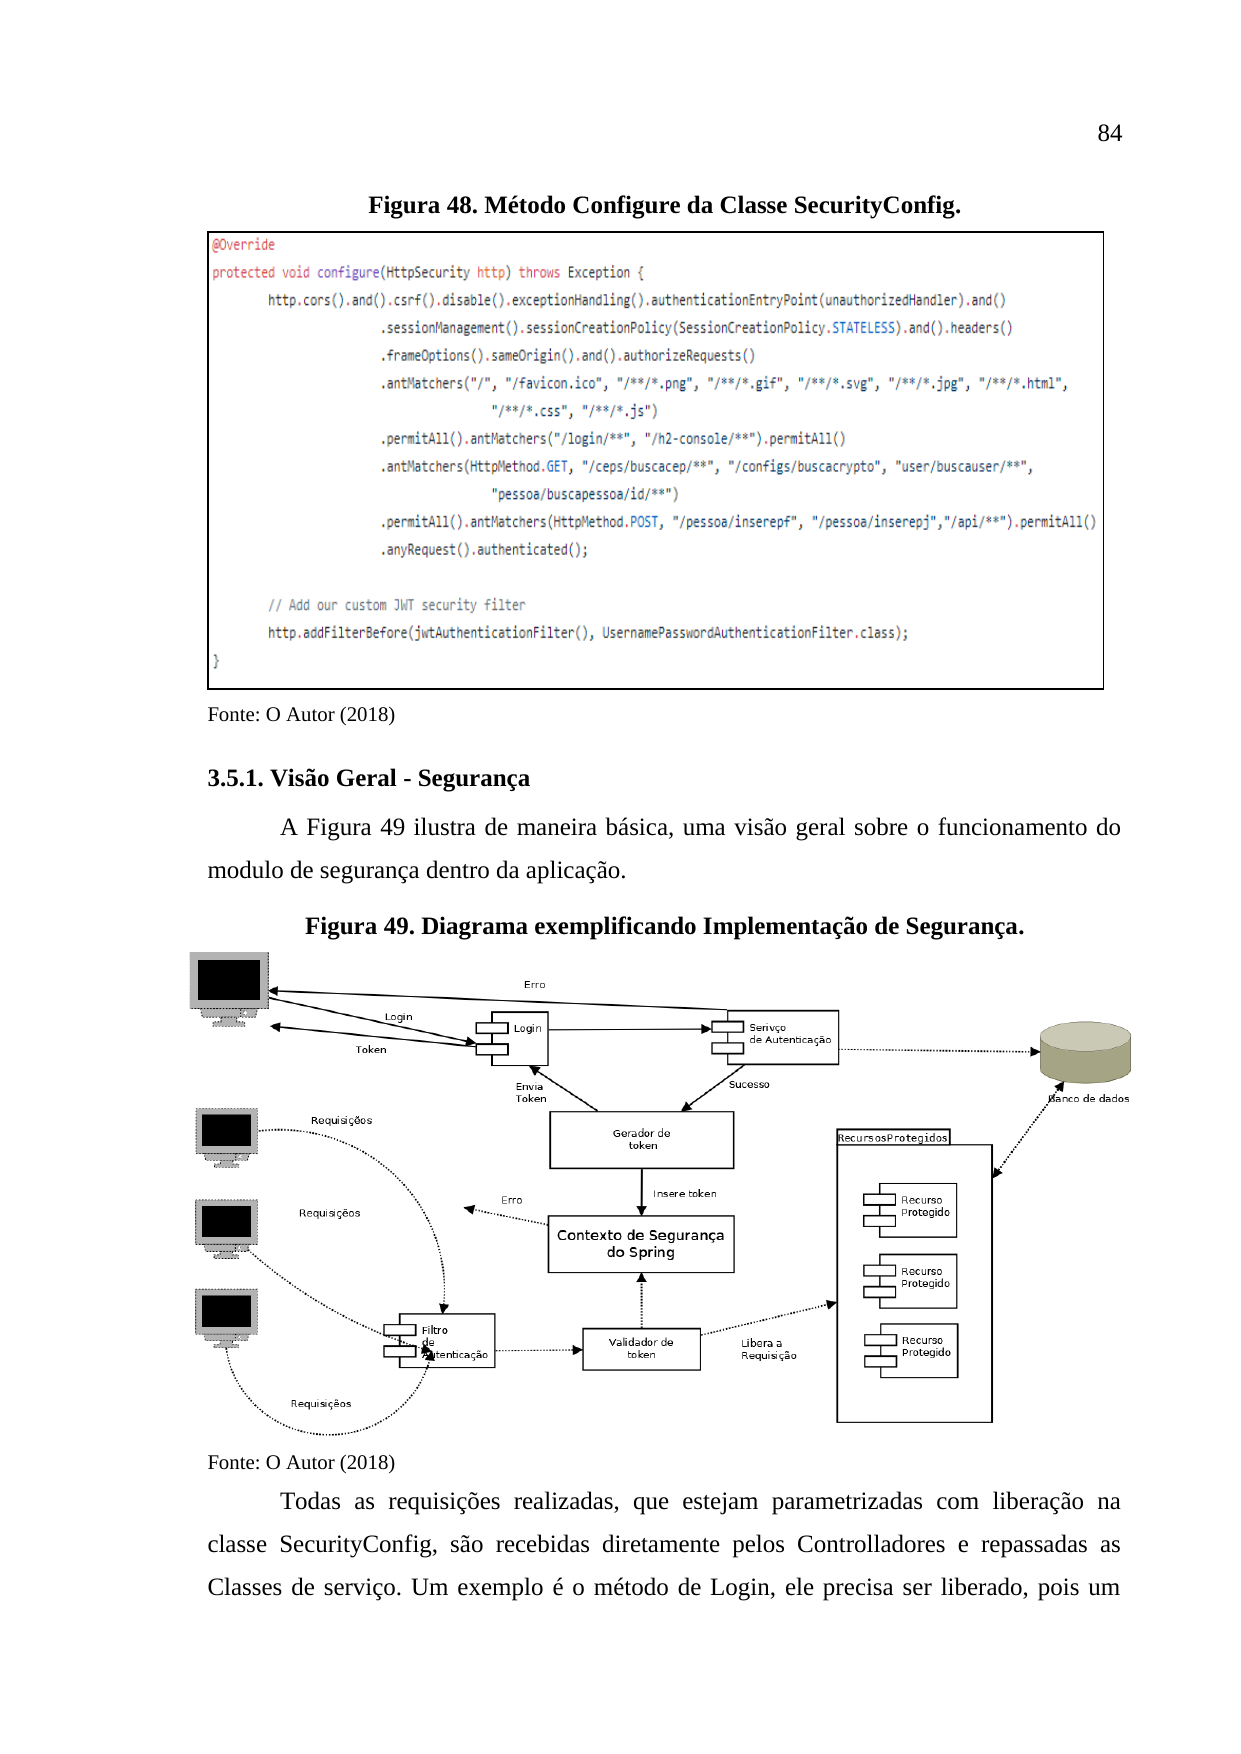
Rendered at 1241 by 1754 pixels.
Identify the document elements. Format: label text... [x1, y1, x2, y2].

subtitle Visão Geral - Segurança [207, 763, 1122, 791]
text A Figura 49 ilustra de maneira básica, uma visão geral sobre o funcionamento do modulo de segurança dentro da aplicação. [207, 812, 1122, 884]
picture [189, 952, 1132, 1436]
text Fonte: O Autor (2018) [207, 1450, 1122, 1474]
text Figura 49. Diagrama exemplificando Implementação de Segurança. [207, 911, 1122, 939]
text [207, 1486, 1122, 1601]
picture [209, 233, 1103, 688]
text Figura 48. Método Configure da Classe SecurityConfig. [207, 190, 1122, 218]
